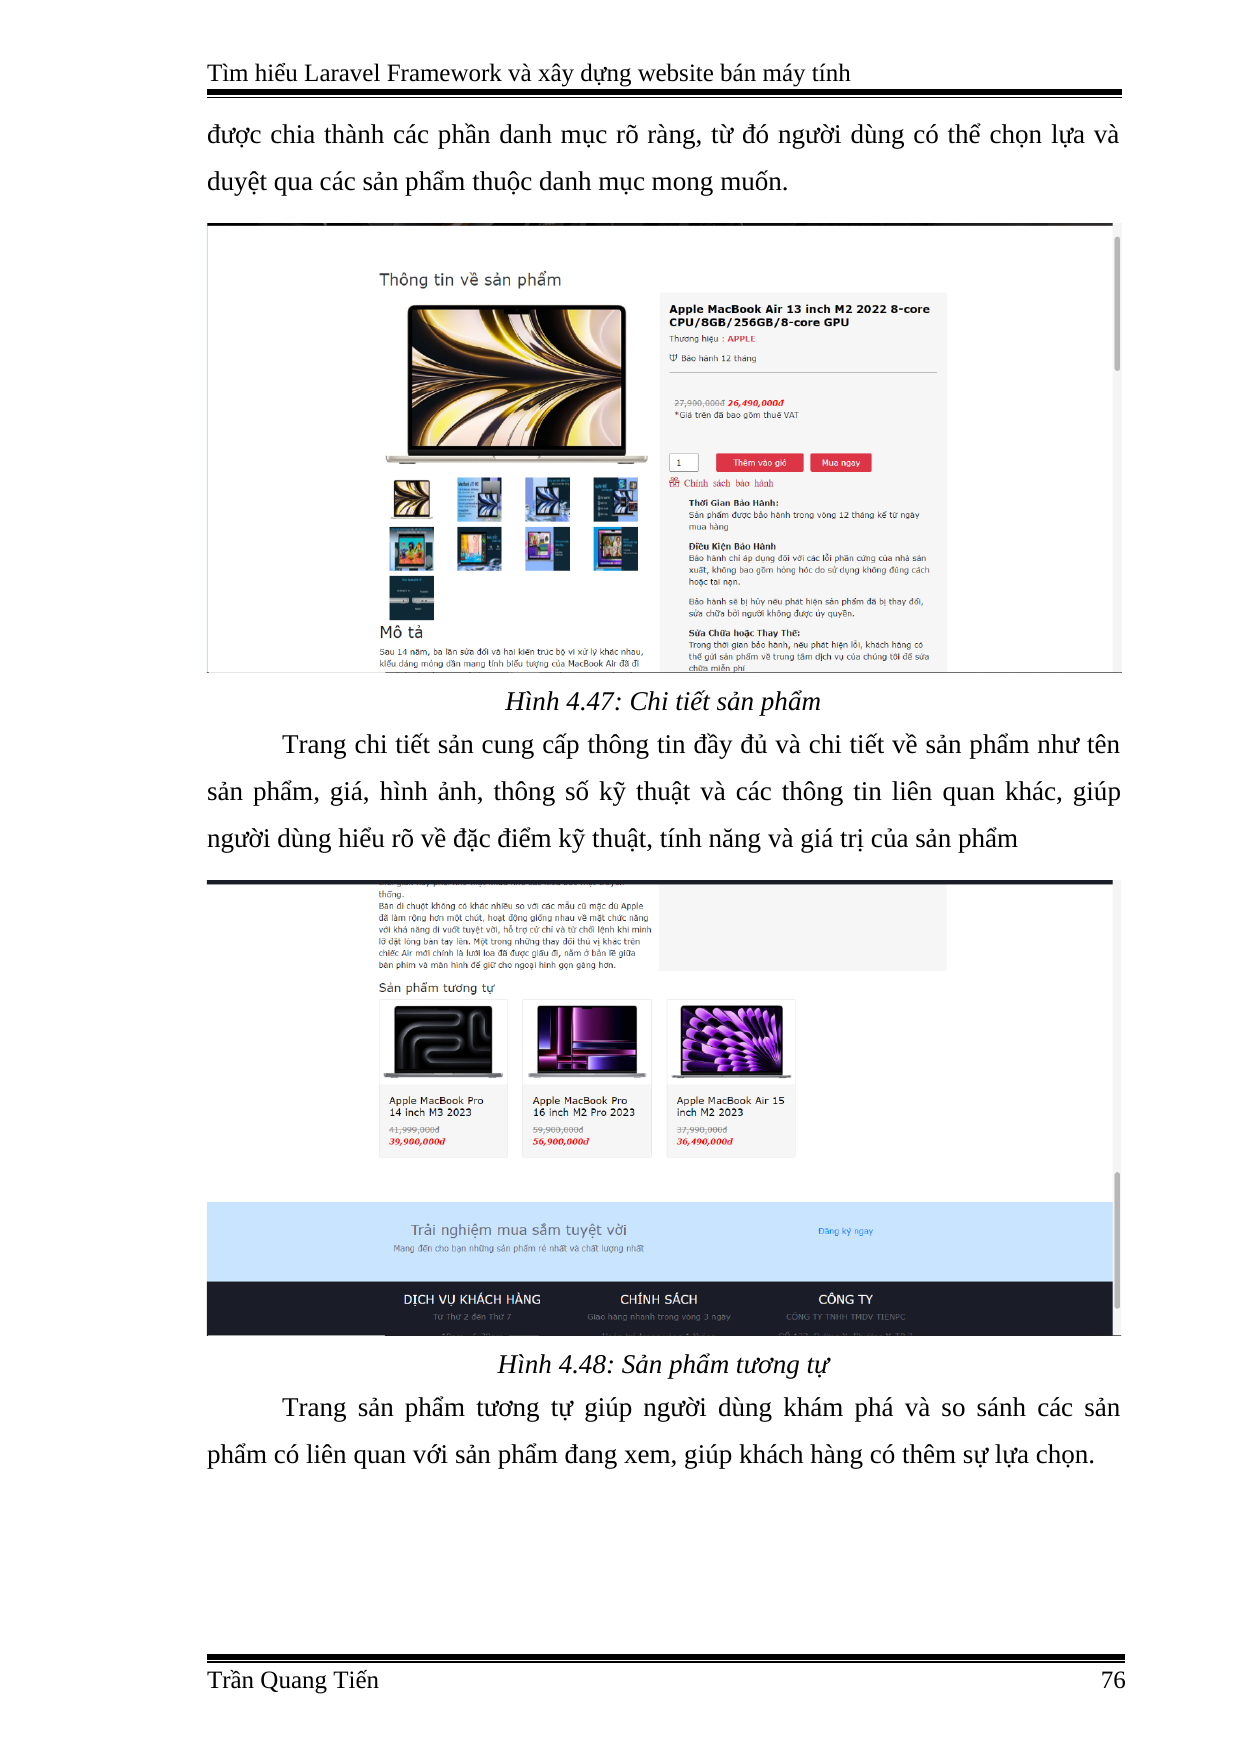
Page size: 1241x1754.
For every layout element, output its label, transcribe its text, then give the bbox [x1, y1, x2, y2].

picture [206, 223, 1122, 673]
picture [206, 880, 1122, 1336]
text Trang sản phẩm tương tự giúp người dùng khám phá và so sánh các sản phẩm có liên quan với sản phẩm đang xem, giúp khách hàng có thêm sự lựa chọn. [207, 1391, 1122, 1469]
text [207, 118, 1122, 196]
text Trang chi tiết sản cung cấp thông tin đầy đủ và chi tiết về sản phẩm như tên sản phẩm, giá, hình ảnh, thông số kỹ thuật và các thông tin liên quan khác, giúp người dùng hiểu rõ về đặc điểm kỹ thuật, tính năng và giá trị của sản phẩm [207, 728, 1122, 853]
